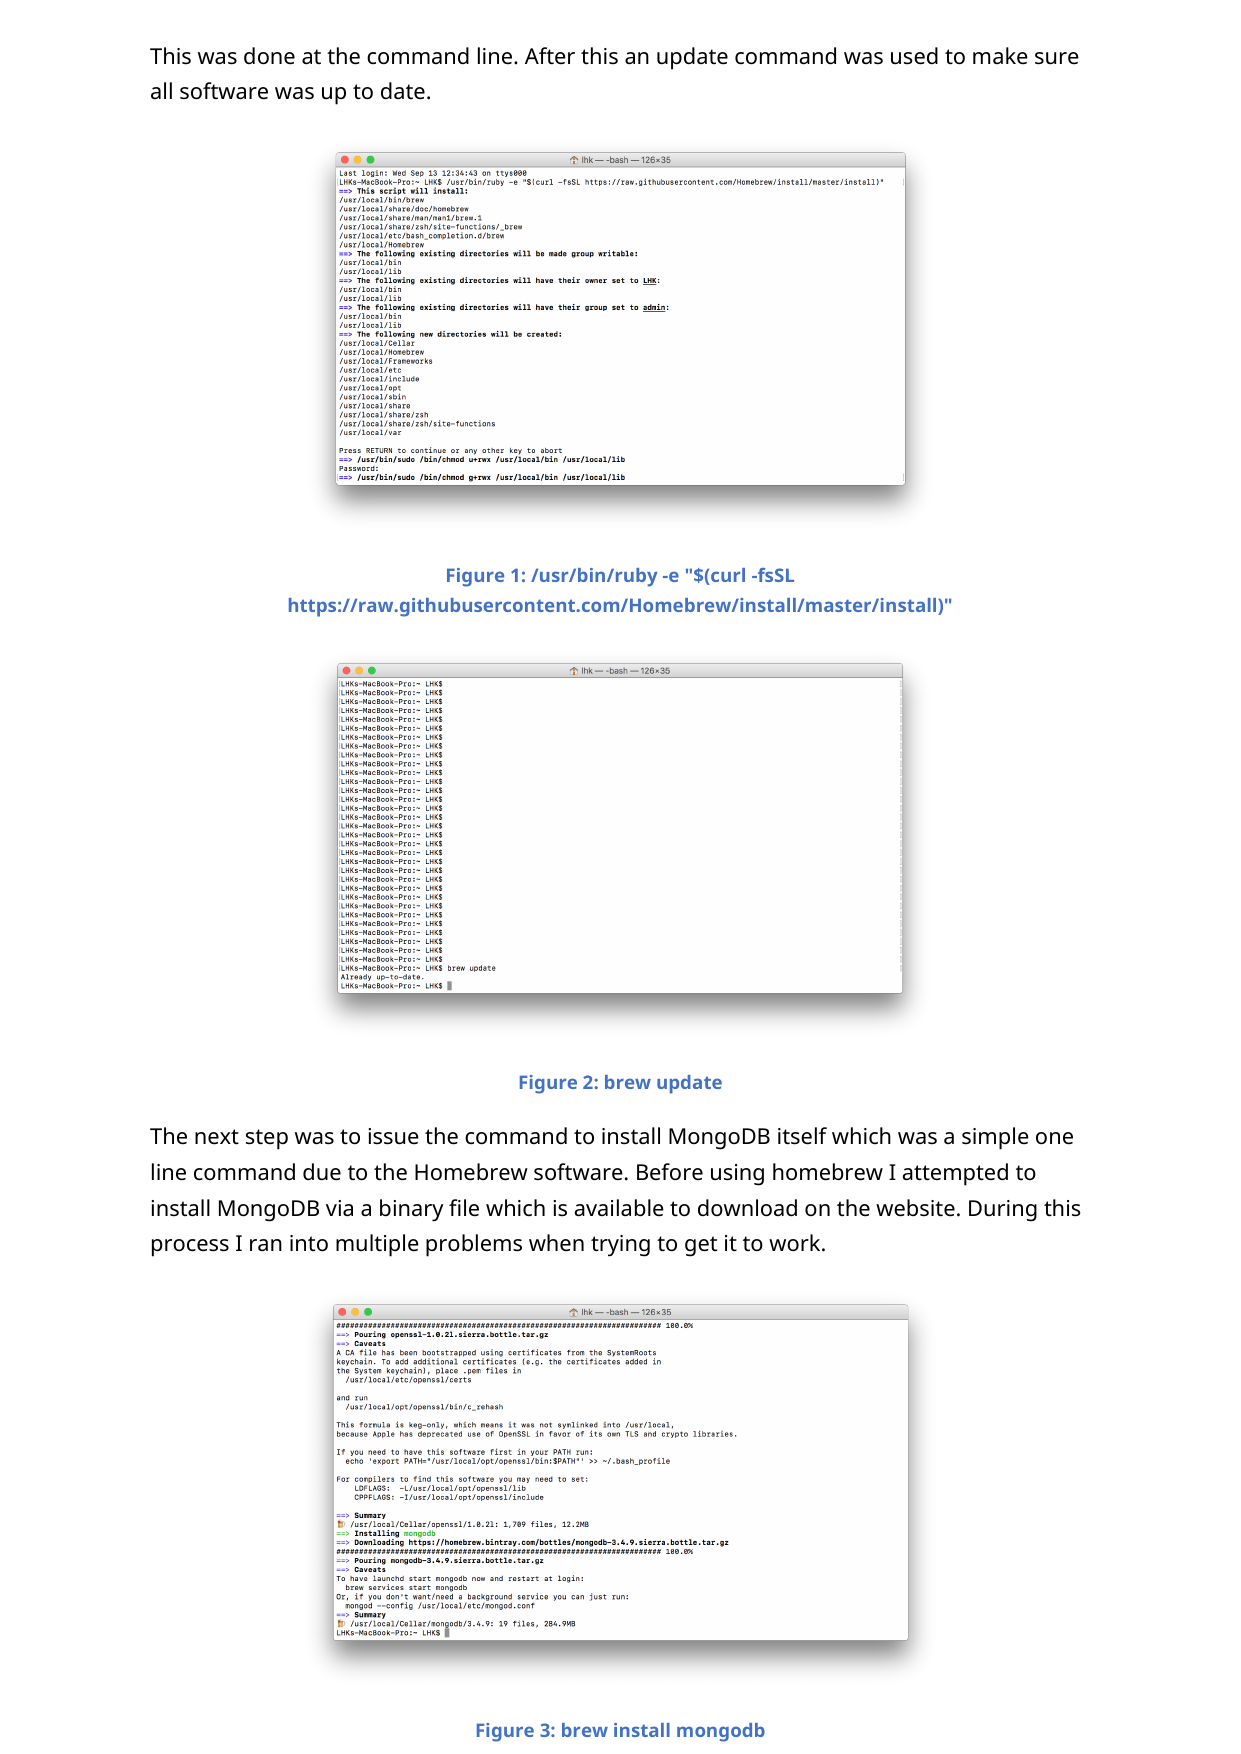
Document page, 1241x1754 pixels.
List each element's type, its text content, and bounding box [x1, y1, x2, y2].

text Figure 1: /usr/bin/ruby -e "$(curl -fsSL https://raw.githubusercontent.com/Homebrew/install/master/install)" [150, 562, 1090, 618]
picture [300, 132, 940, 536]
text Figure 3: brew install mongodb [150, 1718, 1090, 1743]
text This was done at the command line. After this an update command was used to make sure all software was up to date. [150, 41, 1090, 106]
picture [297, 1285, 944, 1692]
text The next step was to issue the command to install MongoDB itself which was a simple one line command due to the Homebrew software. Before using homebrew I attempted to install MongoDB via a binary file which is available to download on the website. During this process I ran into multiple problems when trying to get it to work. [150, 1121, 1090, 1258]
picture [302, 643, 938, 1044]
text Figure 2: brew update [150, 1070, 1090, 1095]
